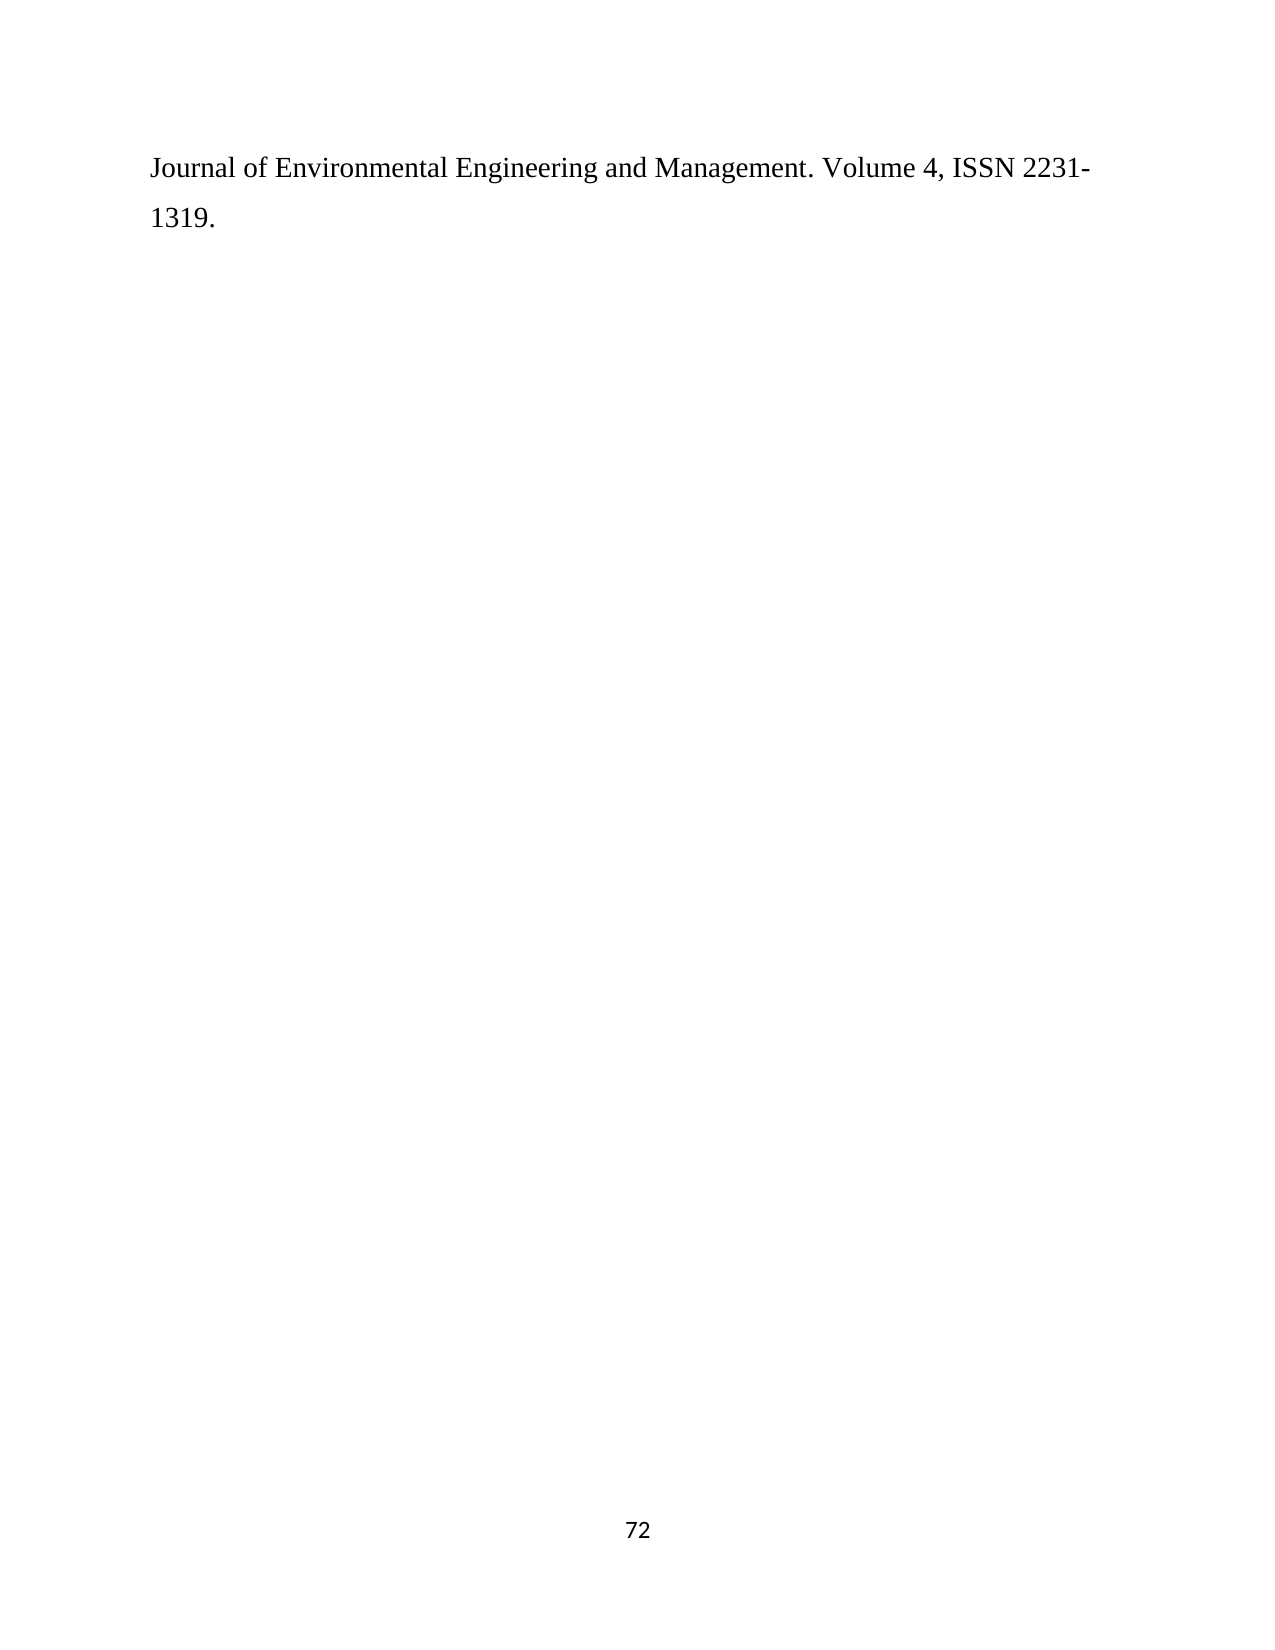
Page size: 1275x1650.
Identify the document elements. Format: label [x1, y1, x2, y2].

text [150, 150, 1125, 234]
